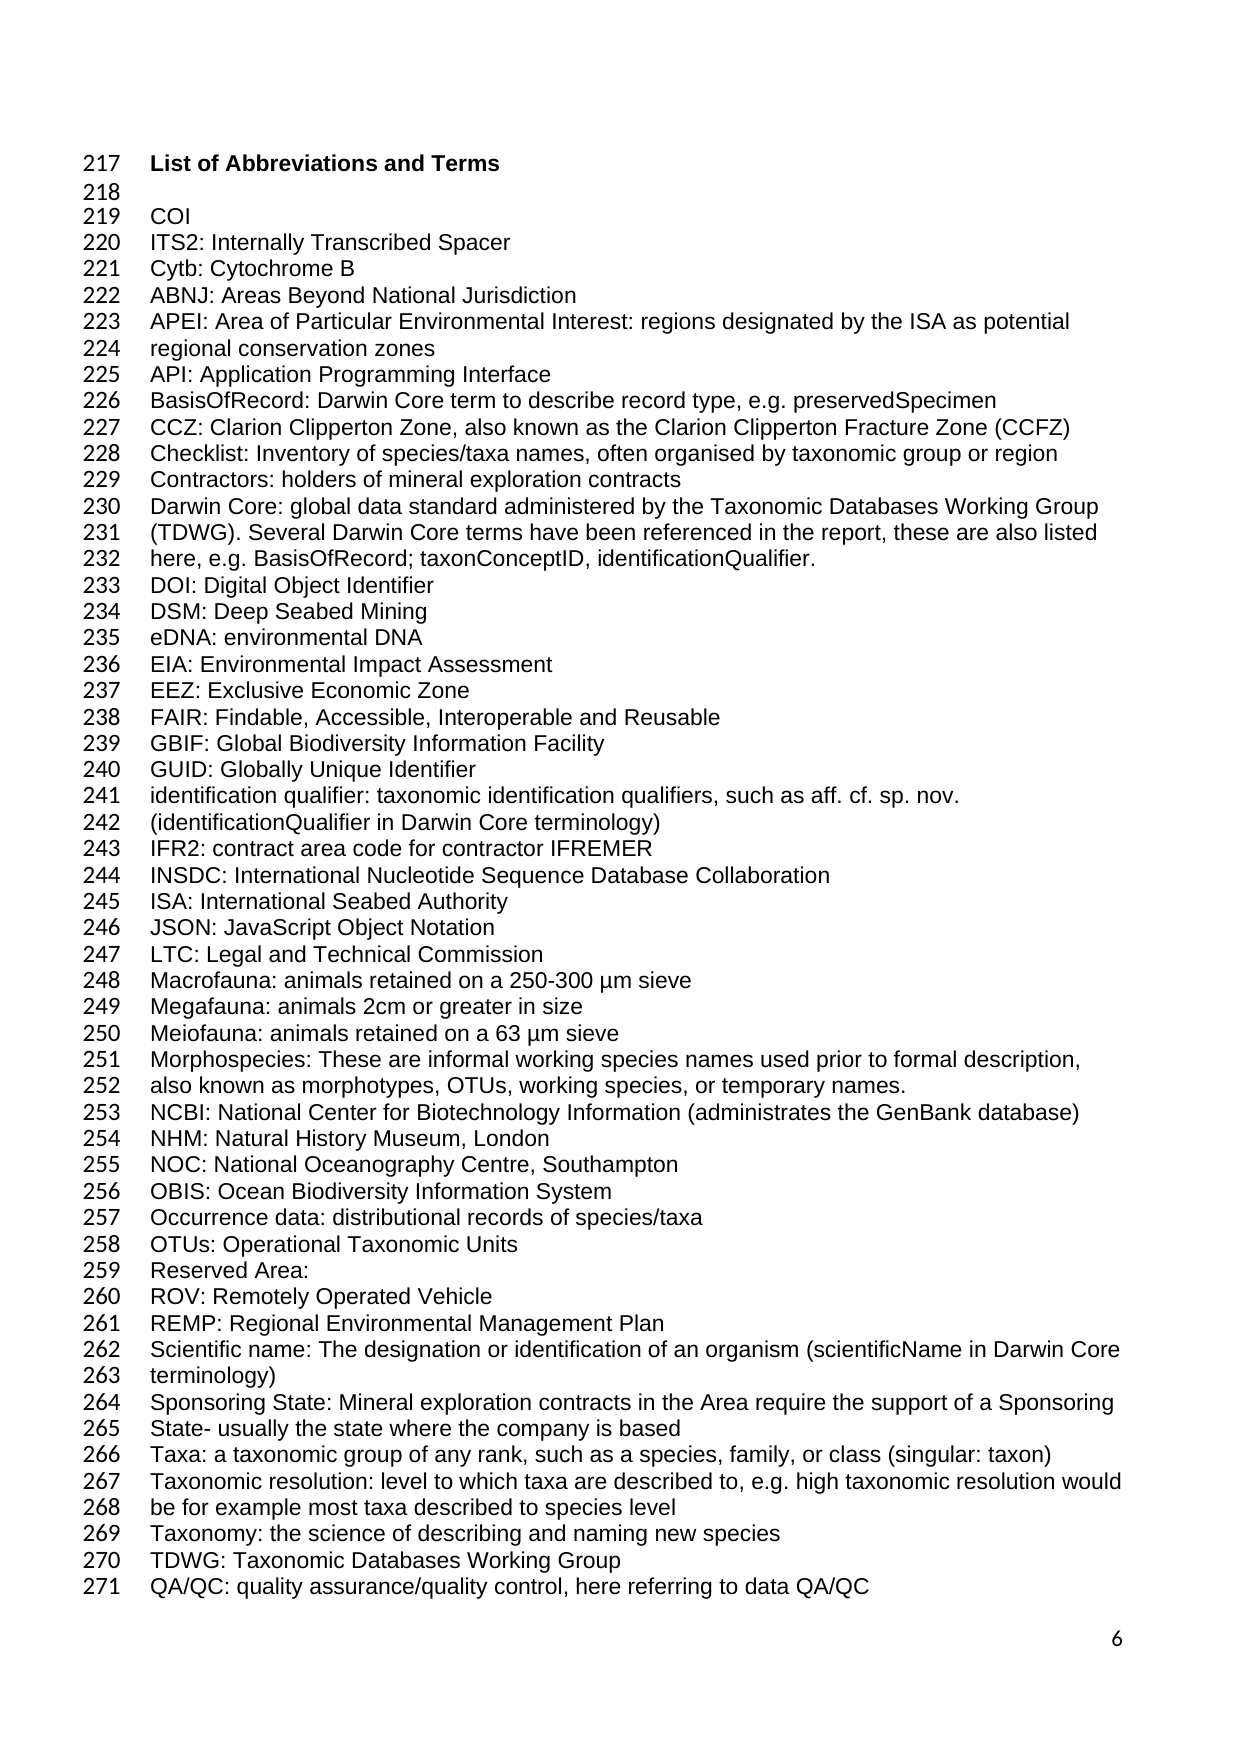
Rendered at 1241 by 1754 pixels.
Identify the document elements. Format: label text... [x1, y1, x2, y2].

text NOC: National Oceanography Centre, Southampton [150, 1151, 1123, 1178]
text TDWG: Taxonomic Databases Working Group [150, 1547, 1123, 1573]
text Taxa: a taxonomic group of any rank, such as a species, family, or class (singular: taxon) [150, 1441, 1123, 1468]
text OBIS: Ocean Biodiversity Information System [150, 1178, 1123, 1204]
text GUID: Globally Unique Identifier [150, 756, 1123, 782]
text eDNA: environmental DNA [150, 624, 1123, 651]
text Sponsoring State: Mineral exploration contracts in the Area require the support of a Sponsoring State- usually the state where the company is based [150, 1389, 1123, 1441]
text ITS2: Internally Transcribed Spacer [150, 229, 1123, 255]
text DSM: Deep Seabed Mining [150, 598, 1123, 624]
text IFR2: contract area code for contractor IFREMER [150, 835, 1123, 862]
text identification qualifier: taxonomic identification qualifiers, such as aff. cf. sp. nov. (identificationQualifier in Darwin Core terminology) [150, 782, 1123, 835]
text CCZ: Clarion Clipperton Zone, also known as the Clarion Clipperton Fracture Zone (CCFZ) [150, 413, 1123, 440]
text Macrofauna: animals retained on a 250-300 µm sieve [150, 967, 1123, 993]
text QA/QC: quality assurance/quality control, here referring to data QA/QC [150, 1573, 1123, 1599]
text Reserved Area: [150, 1257, 1123, 1283]
text OTUs: Operational Taxonomic Units [150, 1231, 1123, 1257]
text Occurrence data: distributional records of species/taxa [150, 1204, 1123, 1231]
text API: Application Programming Interface [150, 361, 1123, 387]
text REMP: Regional Environmental Management Plan [150, 1309, 1123, 1336]
text NHM: Natural History Museum, London [150, 1125, 1123, 1151]
text Darwin Core: global data standard administered by the Taxonomic Databases Working Group (TDWG). Several Darwin Core terms have been referenced in the report, these are also listed here, e.g. BasisOfRecord; taxonConceptID, identificationQualifier. [150, 493, 1123, 572]
text JSON: JavaScript Object Notation [150, 914, 1123, 941]
text FAIR: Findable, Accessible, Interoperable and Reusable [150, 703, 1123, 730]
text ABNJ: Areas Beyond National Jurisdiction [150, 282, 1123, 308]
text Taxonomic resolution: level to which taxa are described to, e.g. high taxonomic resolution would be for example most taxa described to species level [150, 1468, 1123, 1520]
text Checklist: Inventory of species/taxa names, often organised by taxonomic group or region [150, 440, 1123, 466]
text Meiofauna: animals retained on a 63 µm sieve [150, 1020, 1123, 1046]
text Contractors: holders of mineral exploration contracts [150, 466, 1123, 493]
text COI [150, 203, 1123, 229]
text DOI: Digital Object Identifier [150, 572, 1123, 598]
text Morphospecies: These are informal working species names used prior to formal description, also known as morphotypes, OTUs, working species, or temporary names. [150, 1046, 1123, 1099]
text LTC: Legal and Technical Commission [150, 941, 1123, 967]
text Cytb: Cytochrome B [150, 255, 1123, 282]
text GBIF: Global Biodiversity Information Facility [150, 730, 1123, 756]
text INSDC: International Nucleotide Sequence Database Collaboration [150, 862, 1123, 888]
text ROV: Remotely Operated Vehicle [150, 1283, 1123, 1309]
text EIA: Environmental Impact Assessment [150, 651, 1123, 677]
text List of Abbreviations and Terms [150, 150, 1123, 176]
text Megafauna: animals 2cm or greater in size [150, 993, 1123, 1020]
text Scientific name: The designation or identification of an organism (scientificName in Darwin Core terminology) [150, 1336, 1123, 1389]
text NCBI: National Center for Biotechnology Information (administrates the GenBank database) [150, 1099, 1123, 1125]
text EEZ: Exclusive Economic Zone [150, 677, 1123, 703]
text ISA: International Seabed Authority [150, 888, 1123, 914]
text APEI: Area of Particular Environmental Interest: regions designated by the ISA as potential regional conservation zones [150, 308, 1123, 361]
text BasisOfRecord: Darwin Core term to describe record type, e.g. preservedSpecimen [150, 387, 1123, 413]
text Taxonomy: the science of describing and naming new species [150, 1520, 1123, 1547]
